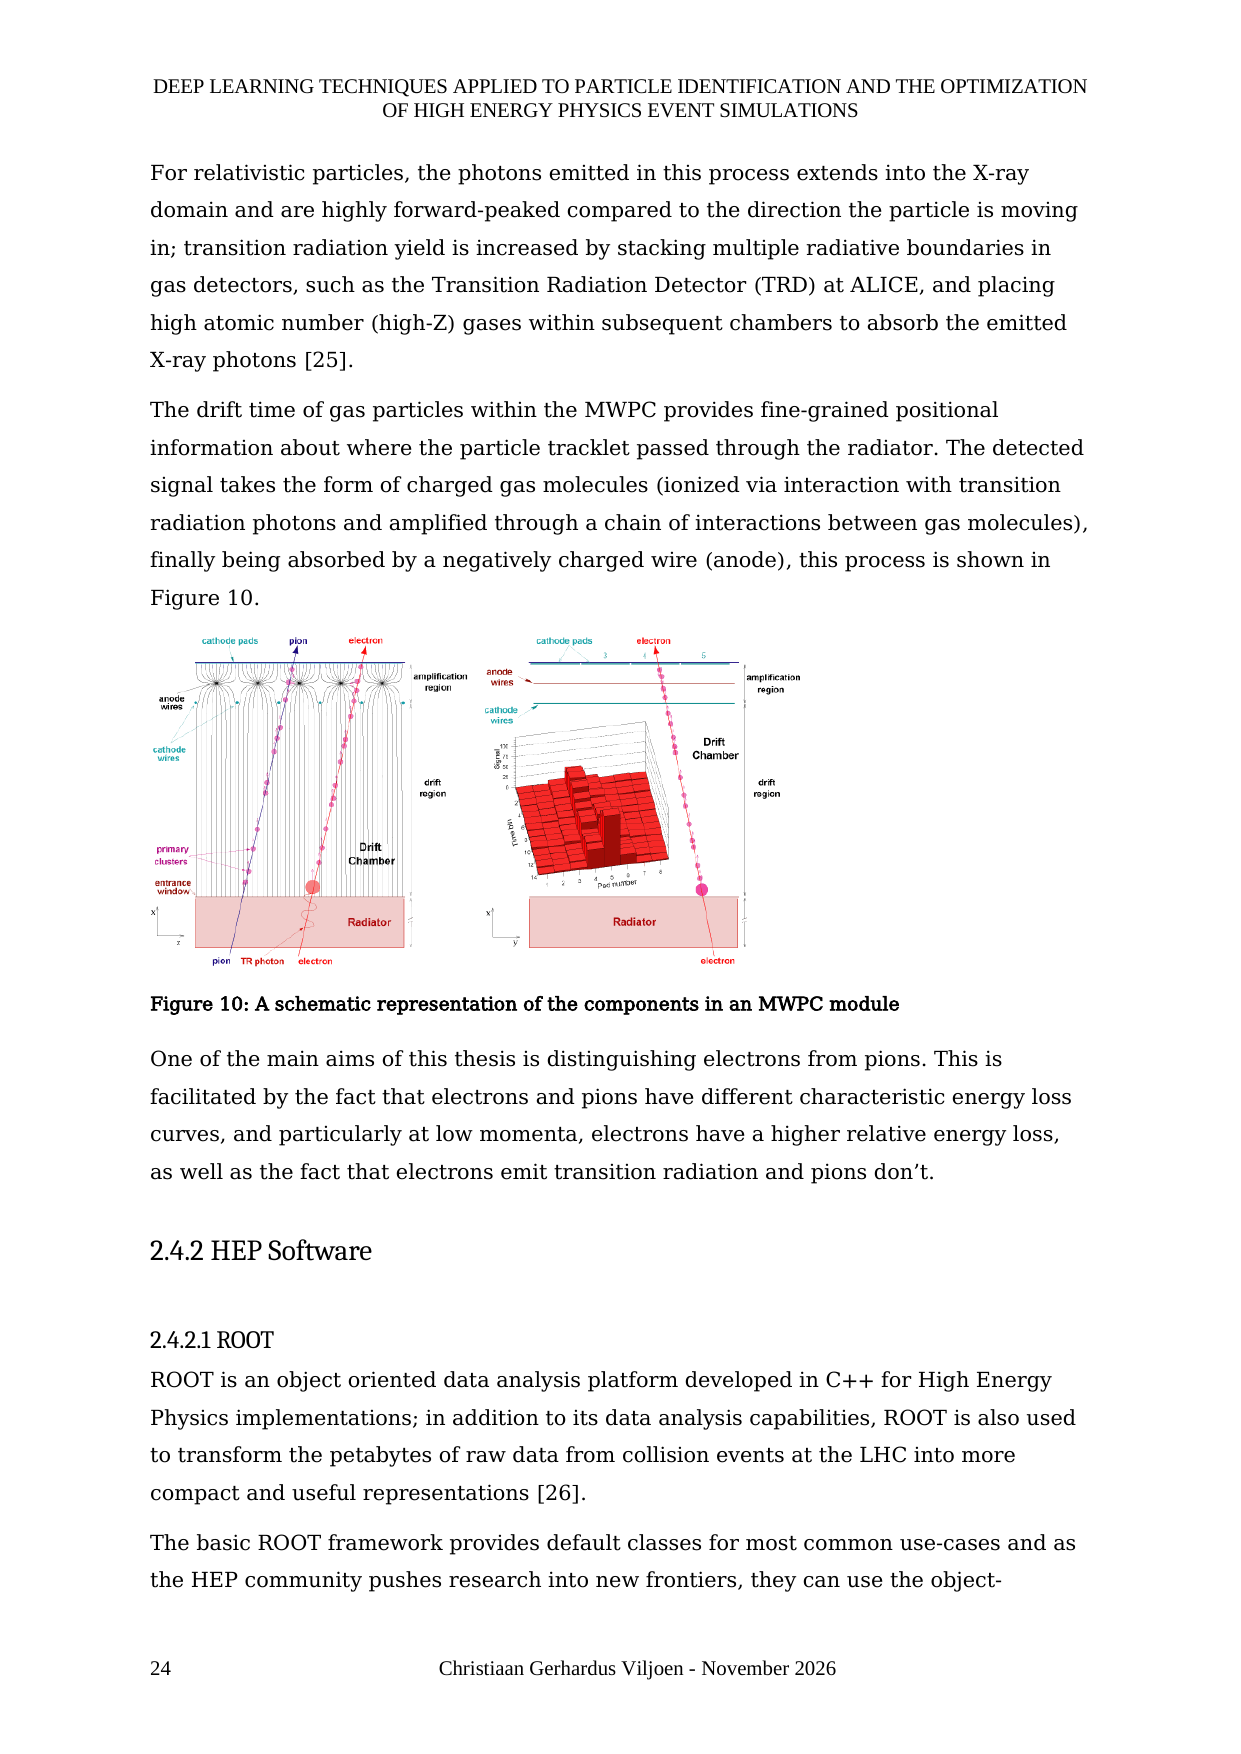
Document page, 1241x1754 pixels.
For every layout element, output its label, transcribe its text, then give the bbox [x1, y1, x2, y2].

text One of the main aims of this thesis is distinguishing electrons from pions. This is facilitated by the fact that electrons and pions have different characteristic energy loss curves, and particularly at low momenta, electrons have a higher relative energy loss, as well as the fact that electrons emit transition radiation and pions don’t. [150, 1046, 1090, 1184]
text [150, 1529, 1090, 1592]
subtitle ROOT [150, 1326, 1090, 1354]
picture [150, 634, 803, 967]
text For relativistic particles, the photons emitted in this process extends into the X-ray domain and are highly forward-peaked compared to the direction the particle is moving in; transition radiation yield is increased by stacking multiple radiative boundaries in gas detectors, such as the Transition Radiation Detector (TRD) at ALICE, and placing high atomic number (high-Z) gases within subsequent chambers to absorb the emitted X-ray photons . [150, 159, 1090, 372]
subtitle HEP Software [150, 1234, 1090, 1267]
text ROOT is an object oriented data analysis platform developed in C++ for High Energy Physics implementations; in addition to its data analysis capabilities, ROOT is also used to transform the petabytes of raw data from collision events at the LHC into more compact and useful representations . [150, 1367, 1090, 1504]
text The drift time of gas particles within the MWPC provides fine-grained positional information about where the particle tracklet passed through the radiator. The detected signal takes the form of charged gas molecules (ionized via interaction with transition radiation photons and amplified through a chain of interactions between gas molecules), finally being absorbed by a negatively charged wire (anode), this process is shown in Figure 10. [150, 397, 1090, 609]
